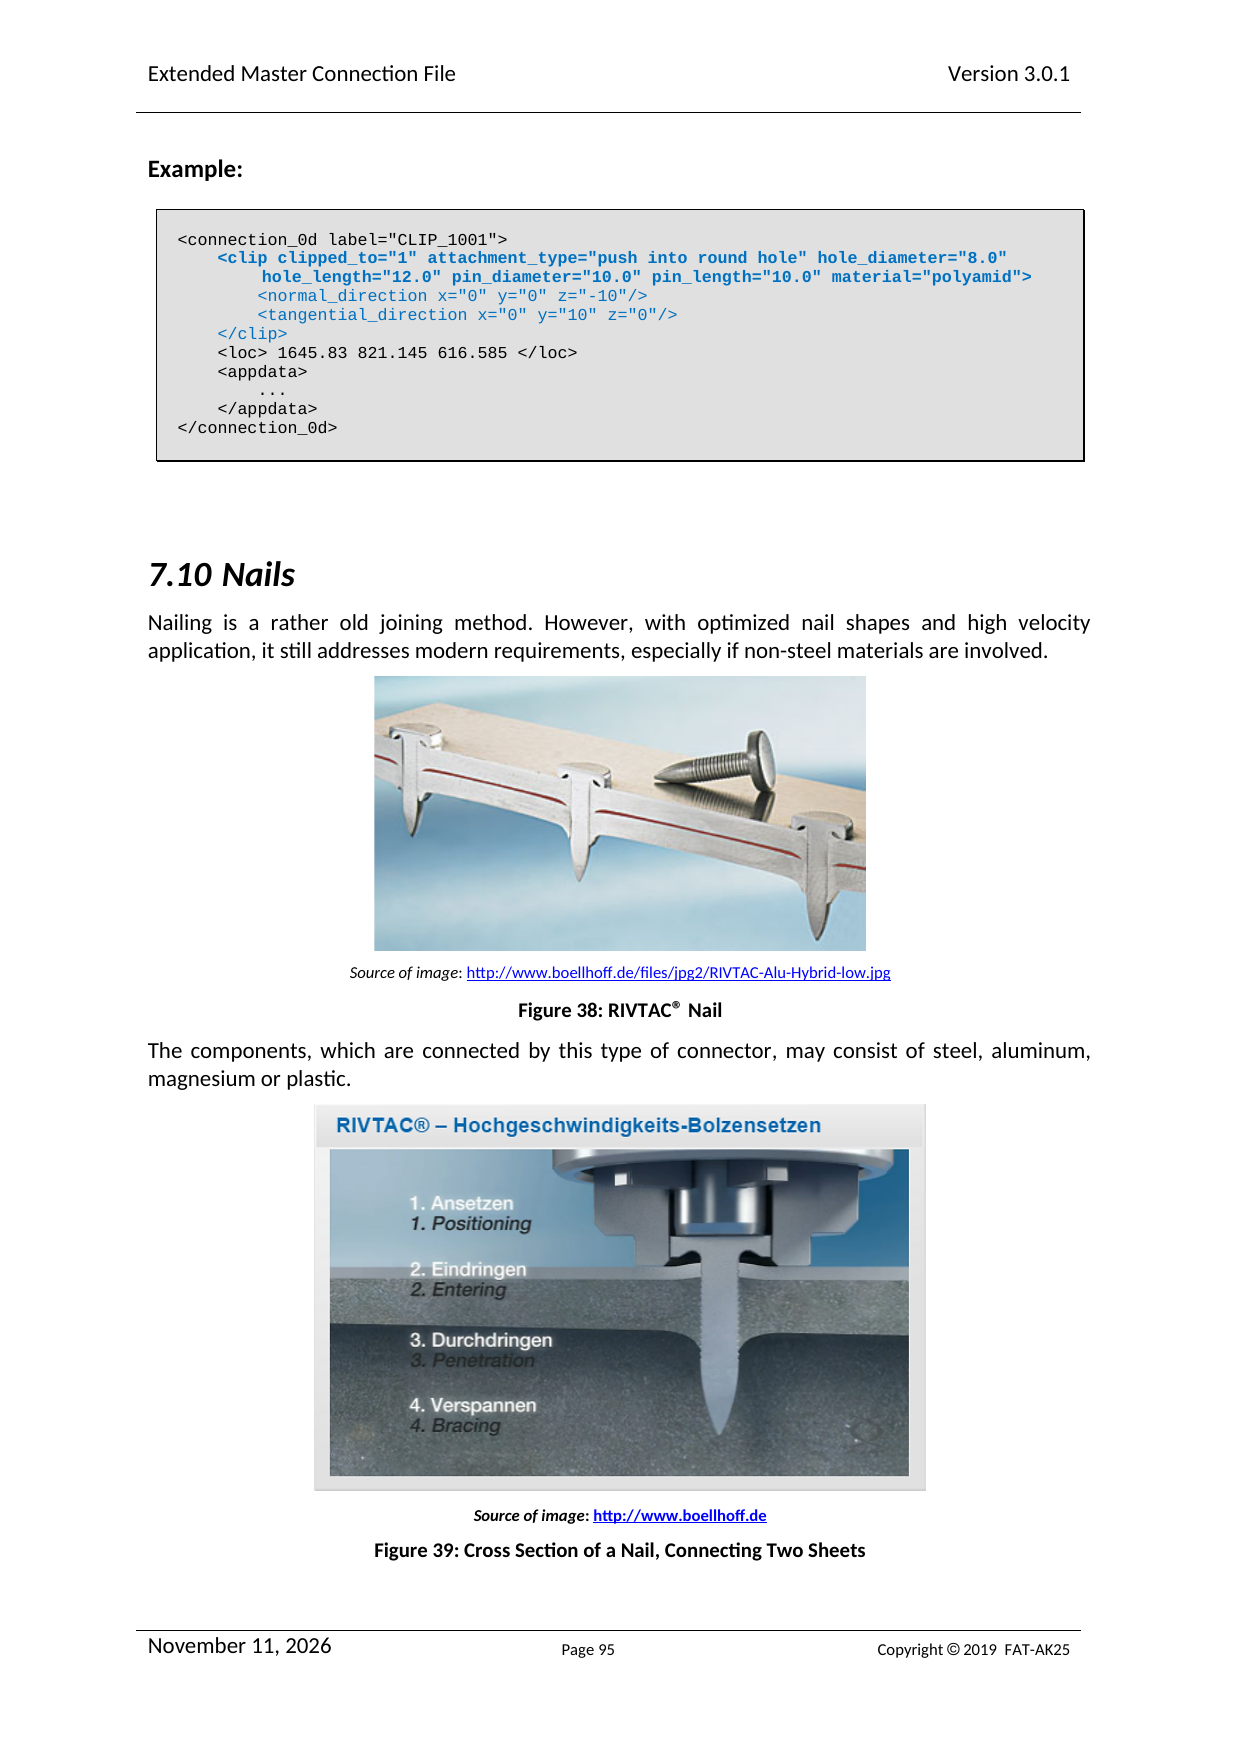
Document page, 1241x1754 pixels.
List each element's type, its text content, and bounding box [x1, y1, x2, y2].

text </connection_0d> [157, 417, 1083, 435]
text </appdata> [157, 398, 1083, 417]
text <appdata> [157, 360, 1083, 379]
text Source of image: http://www.boellhoff.de/files/jpg2/RIVTAC-Alu-Hybrid-low.jpg [148, 963, 1092, 983]
subtitle Nails [148, 552, 1092, 595]
text Figure 39: Cross Section of a Nail, Connecting Two Sheets [148, 1538, 1092, 1563]
text Nailing is a rather old joining method. However, with optimized nail shapes and high velocity application, it still addresses modern requirements, especially if non-steel materials are involved. [148, 608, 1092, 664]
text Figure 38: RIVTAC® Nail [148, 996, 1092, 1023]
text <tangential_direction x="0" y="10" z="0"/> [157, 303, 1083, 322]
text Example: [148, 154, 1092, 184]
text ... [157, 379, 1083, 398]
text </clip> [157, 322, 1083, 341]
text <connection_0d label="CLIP_1001"> [157, 228, 1083, 247]
text Source of image: http://www.boellhoff.de [148, 1505, 1092, 1525]
text <loc> 1645.83 821.145 616.585 </loc> [157, 341, 1083, 360]
text <clip clipped_to="1" attachment_type="push into round hole" hole_diameter="8.0" hole_length="12.0" pin_diameter="10.0" pin_length="10.0" material="polyamid"> [157, 247, 1083, 284]
picture [314, 1104, 926, 1491]
text <normal_direction x="0" y="0" z="-10"/> [157, 284, 1083, 303]
text The components, which are connected by this type of connector, may consist of steel, aluminum, magnesium or plastic. [148, 1036, 1092, 1092]
picture [374, 676, 866, 951]
